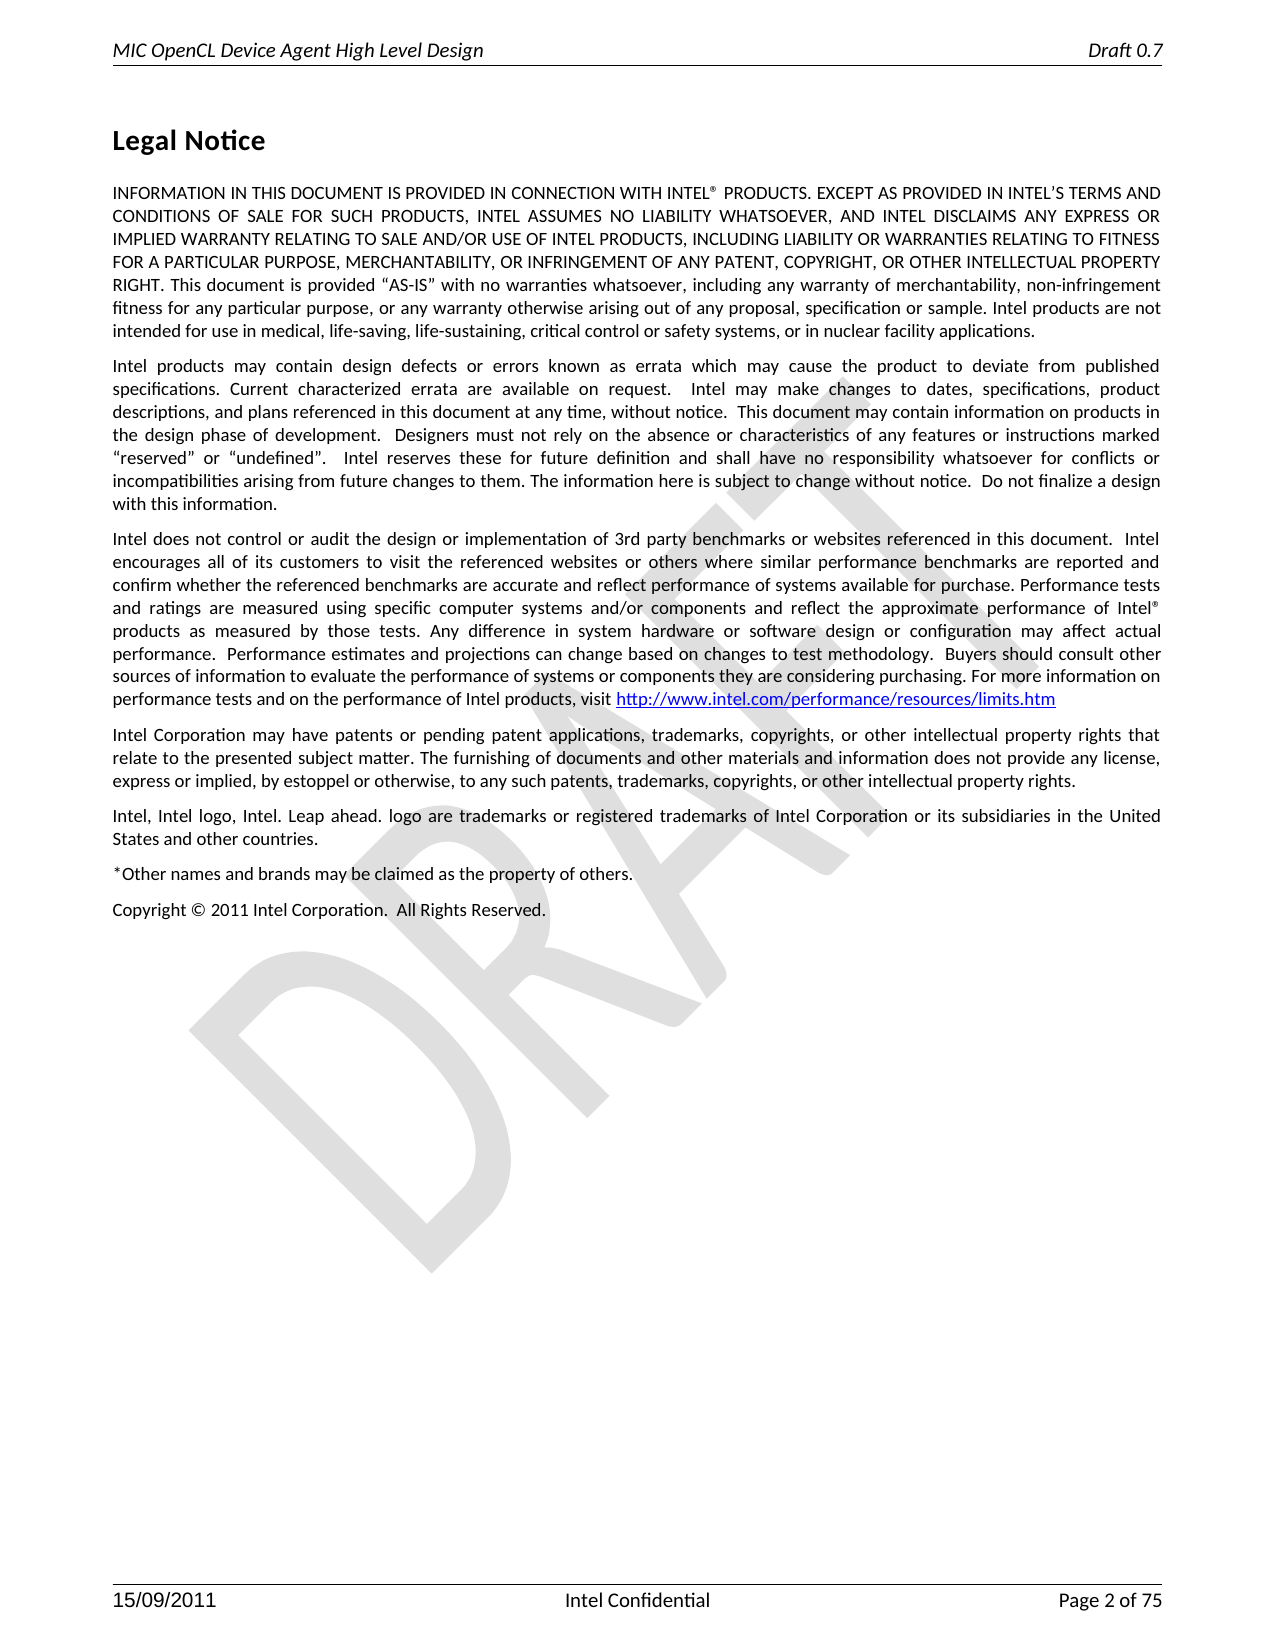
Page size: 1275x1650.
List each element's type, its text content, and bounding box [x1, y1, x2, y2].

text Intel, Intel logo, Intel. Leap ahead. logo are trademarks or registered trademarks of Intel Corporation or its subsidiaries in the and other countries. [112, 804, 1162, 850]
text Revision Table [157, 933, 1162, 964]
text Intel Corporation may have patents or pending patent applications, trademarks, copyrights, or other intellectual property rights that relate to the presented subject matter. The furnishing of documents and other materials and information does not provide any license, express or implied, by estoppel or otherwise, to any such patents, trademarks, copyrights, or other intellectual property rights. [112, 723, 1162, 792]
text Intel does not control or audit the design or implementation of 3rd party benchmarks or websites referenced in this document. Intel encourages all of its customers to visit the referenced websites or others where similar performance benchmarks are reported and confirm whether the referenced benchmarks are accurate and reflect performance of systems available for purchase. Performance tests and ratings are measured using specific computer systems and/or components and reflect the approximate performance of Intel® products as measured by those tests. Any difference in system hardware or software design or configuration may affect actual performance. Performance estimates and projections can change based on changes to test methodology. Buyers should consult other sources of information to evaluate the performance of systems or components they are considering purchasing. For more information on performance tests and on the performance of Intel products, visit http://www.intel.com/performance/resources/limits.htm [112, 527, 1162, 710]
text Legal Notice [112, 125, 1162, 156]
text Copyright © 2011 Intel Corporation. All Rights Reserved. [112, 898, 1162, 921]
text INFORMATION IN THIS DOCUMENT IS PROVIDED IN CONNECTION WITH INTEL® PRODUCTS. EXCEPT AS PROVIDED IN INTEL’S TERMS AND CONDITIONS OF SALE FOR SUCH PRODUCTS, INTEL ASSUMES NO LIABILITY WHATSOEVER, AND INTEL DISCLAIMS ANY EXPRESS OR IMPLIED WARRANTY RELATING TO SALE AND/OR USE OF INTEL PRODUCTS, INCLUDING LIABILITY OR WARRANTIES RELATING TO FITNESS FOR A PARTICULAR PURPOSE, MERCHANTABILITY, OR INFRINGEMENT OF ANY PATENT, COPYRIGHT, OR OTHER INTELLECTUAL PROPERTY RIGHT. This document is provided “AS-IS” with no warranties whatsoever, including any warranty of merchantability, non-infringement fitness for any particular purpose, or any warranty otherwise arising out of any proposal, specification or sample. Intel products are not intended for use in medical, life-saving, life-sustaining, critical control or safety systems, or in nuclear facility applications. [112, 181, 1162, 342]
text Intel products may contain design defects or errors known as errata which may cause the product to deviate from published specifications. Current characterized errata are available on request. Intel may make changes to dates, specifications, product descriptions, and plans referenced in this document at any time, without notice. This document may contain information on products in the design phase of development. Designers must not rely on the absence or characteristics of any features or instructions marked “reserved” or “undefined”. Intel reserves these for future definition and shall have no responsibility whatsoever for conflicts or incompatibilities arising from future changes to them. The information here is subject to change without notice. Do not finalize a design with this information. [112, 354, 1162, 514]
text *Other names and brands may be claimed as the property of others. [112, 862, 1162, 885]
